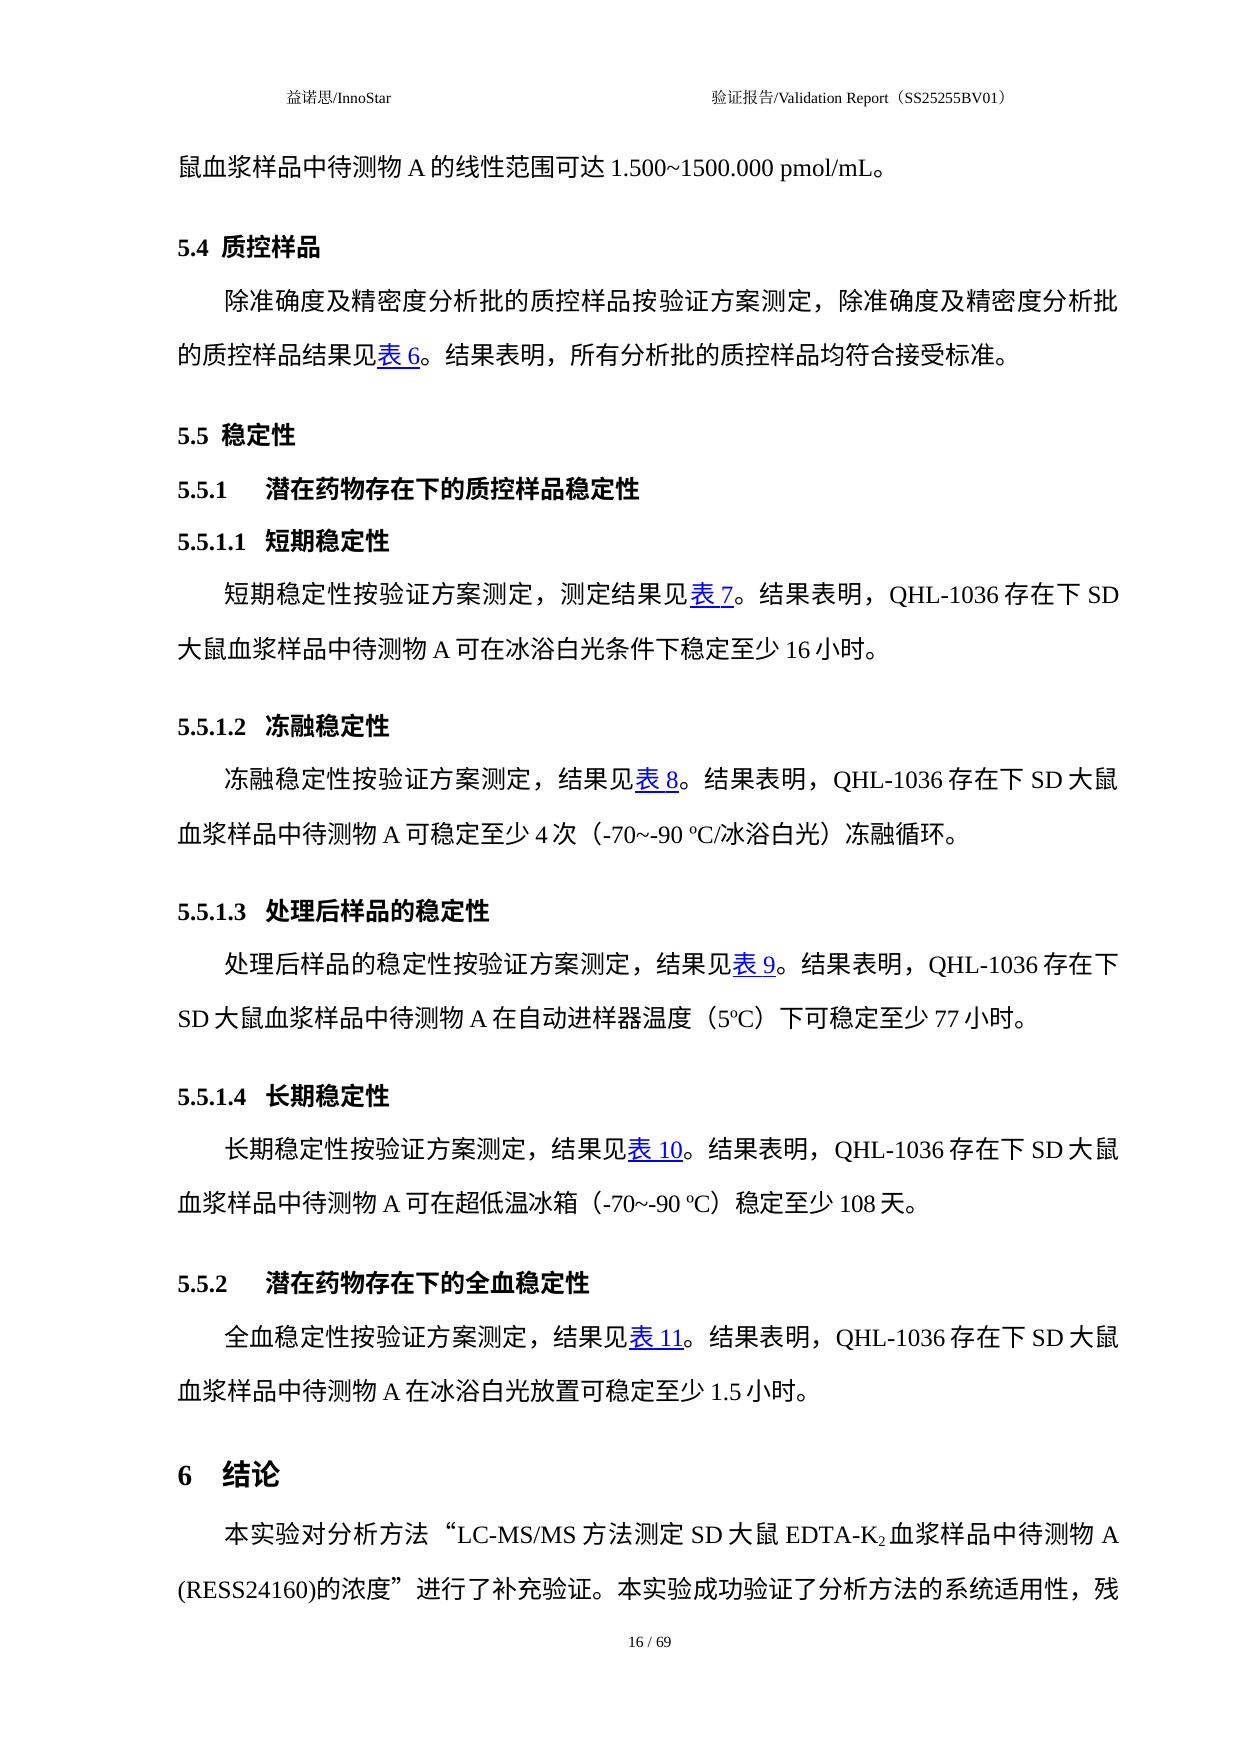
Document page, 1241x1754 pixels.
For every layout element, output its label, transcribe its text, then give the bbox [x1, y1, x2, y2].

list 潜在药物存在下的质控样品稳定性 [177, 469, 1122, 506]
text 长期稳定性按验证方案测定，结果见表10。结果表明，QHL-1036存在下SD大鼠血浆样品中待测物A可在超低温冰箱（-70~-90 ºC）稳定至少108天。 [177, 1129, 1119, 1220]
subtitle 质控样品 [177, 227, 1122, 263]
list 潜在药物存在下的全血稳定性 [177, 1263, 1122, 1299]
text 短期稳定性按验证方案测定，测定结果见表7。结果表明，QHL-1036存在下SD大鼠血浆样品中待测物A可在冰浴白光条件下稳定至少16小时。 [177, 575, 1119, 666]
text 除准确度及精密度分析批的质控样品按验证方案测定，除准确度及精密度分析批的质控样品结果见表6。结果表明，所有分析批的质控样品均符合接受标准。 [177, 281, 1119, 372]
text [177, 1515, 1119, 1605]
text 处理后样品的稳定性按验证方案测定，结果见表9。结果表明，QHL-1036存在下SD大鼠血浆样品中待测物A在自动进样器温度（5ºC）下可稳定至少77小时。 [177, 944, 1119, 1035]
list 处理后样品的稳定性 [177, 893, 1122, 928]
list 长期稳定性 [177, 1078, 1122, 1112]
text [177, 148, 1119, 184]
text 全血稳定性按验证方案测定，结果见表11。结果表明，QHL-1036存在下SD大鼠血浆样品中待测物A在冰浴白光放置可稳定至少1.5小时。 [177, 1317, 1119, 1408]
list 短期稳定性 [177, 524, 1122, 558]
list 冻融稳定性 [177, 709, 1122, 743]
subtitle 稳定性 [177, 415, 1122, 451]
text 冻融稳定性按验证方案测定，结果见表8。结果表明，QHL-1036存在下SD大鼠血浆样品中待测物A可稳定至少4次（-70~-90 ºC/冰浴白光）冻融循环。 [177, 760, 1119, 850]
subtitle 结论 [177, 1451, 1122, 1493]
